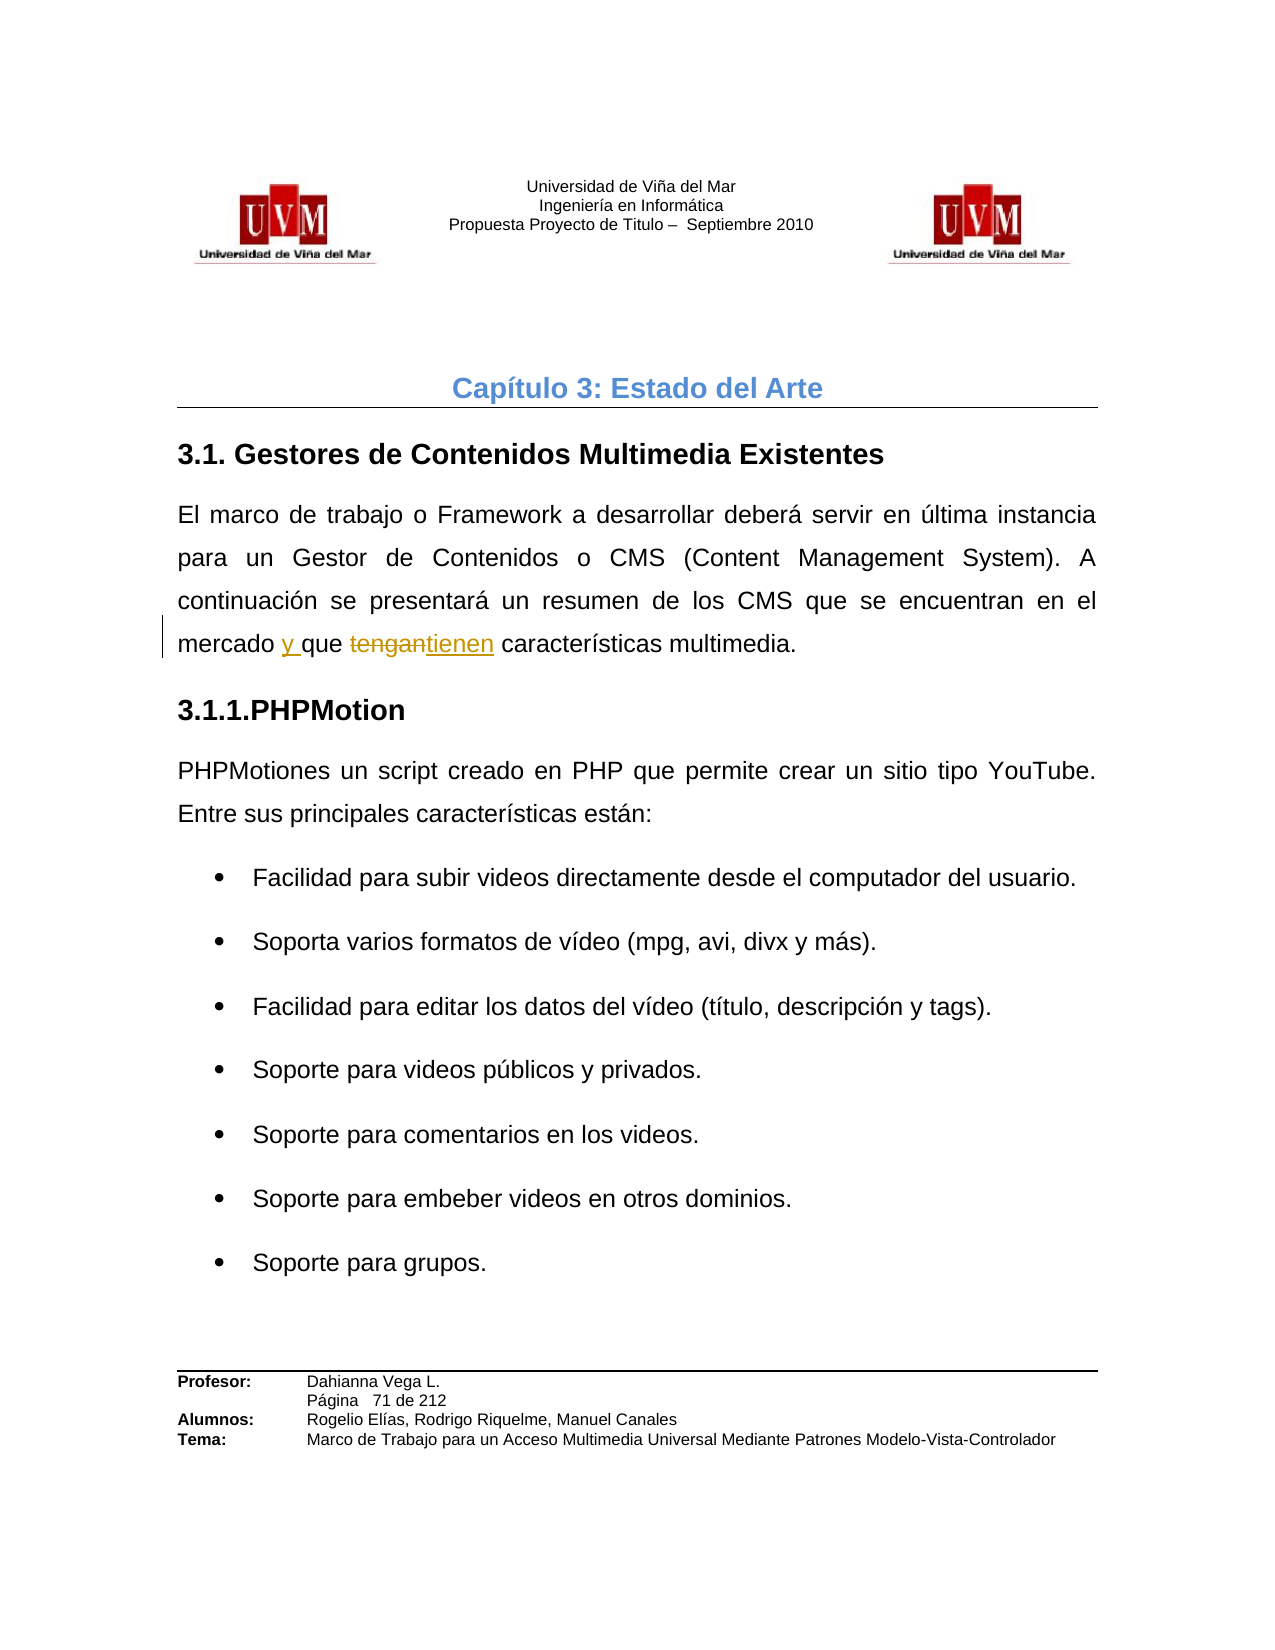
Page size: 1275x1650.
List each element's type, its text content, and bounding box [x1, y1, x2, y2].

list Soporte para grupos. [215, 1248, 1098, 1277]
list Soporte para embeber videos en otros dominios. [215, 1184, 1098, 1212]
picture [871, 176, 1084, 267]
text PHPMotiones un script creado en PHP que permite crear un sitio tipo YouTube. Entre sus principales características están: [177, 756, 1098, 828]
text El marco de trabajo o Framework a desarrollar deberá servir en última instancia para un Gestor de Contenidos o CMS (Content Management System). A continuación se presentará un resumen de los CMS que se encuentran en el mercado que características multimedia. [177, 500, 1098, 658]
list Facilidad para editar los datos del vídeo (título, descripción y tags). [215, 991, 1098, 1020]
list Facilidad para subir videos directamente desde el computador del usuario. [215, 863, 1098, 892]
list Soporte para comentarios en los videos. [215, 1119, 1098, 1148]
subtitle 3.1.1.PHPMotion [177, 693, 1098, 727]
picture [177, 176, 390, 267]
title Capítulo 3: Estado del Arte [177, 371, 1098, 407]
list Soporta varios formatos de vídeo (mpg, avi, divx y más). [215, 927, 1098, 956]
subtitle 3.1. Gestores de Contenidos Multimedia Existentes [177, 437, 1098, 471]
list Soporte para videos públicos y privados. [215, 1056, 1098, 1084]
